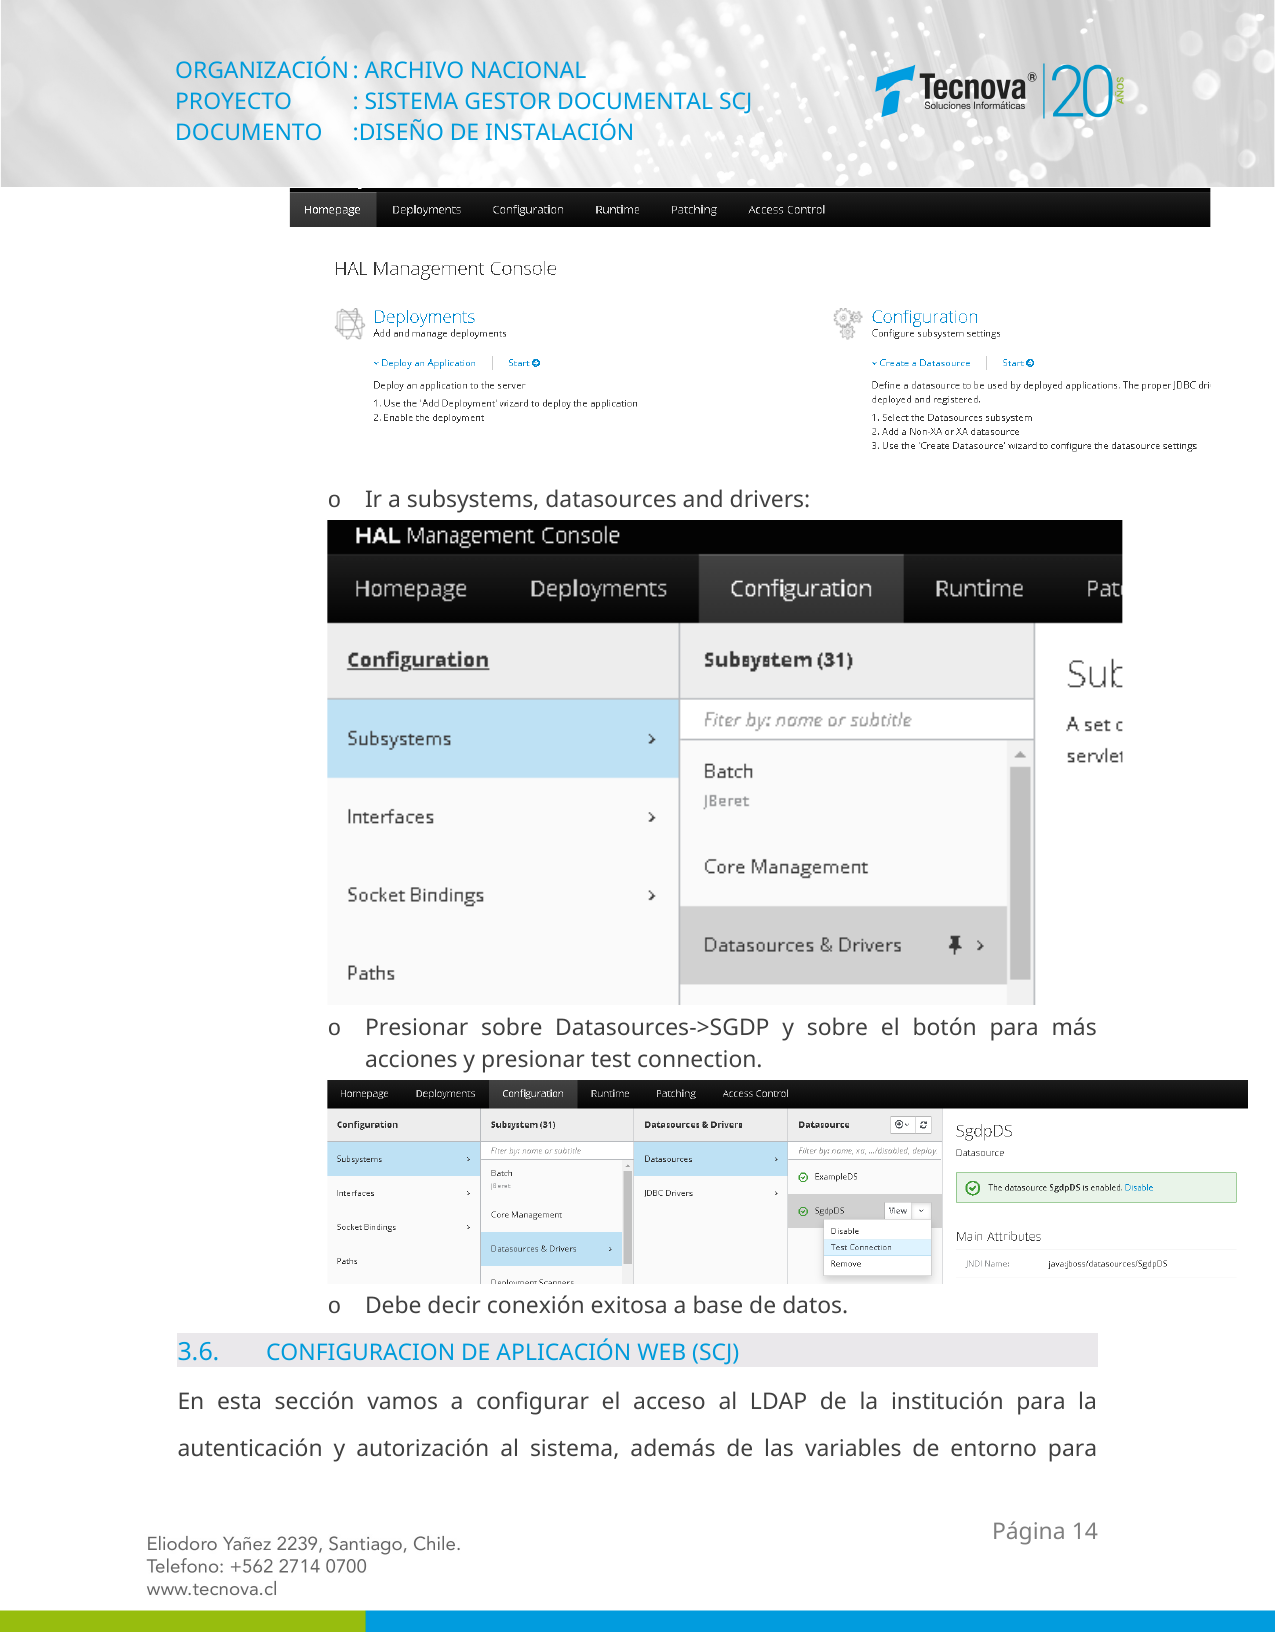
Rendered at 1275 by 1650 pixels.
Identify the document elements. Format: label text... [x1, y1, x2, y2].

picture [0, 1518, 1275, 1632]
picture [289, 188, 1211, 477]
picture [327, 520, 1123, 1005]
picture [327, 1080, 1248, 1284]
list Ir a subsystems, datasources and drivers: [327, 483, 1098, 514]
list Presionar sobre Datasources->SGDP y sobre el botón para más acciones y presionar test connection. [327, 1011, 1098, 1074]
list Configuracion de aplicación web (SCJ) [177, 1333, 1098, 1367]
list Debe decir conexión exitosa a base de datos. [327, 1289, 1098, 1321]
picture [0, 0, 1275, 187]
